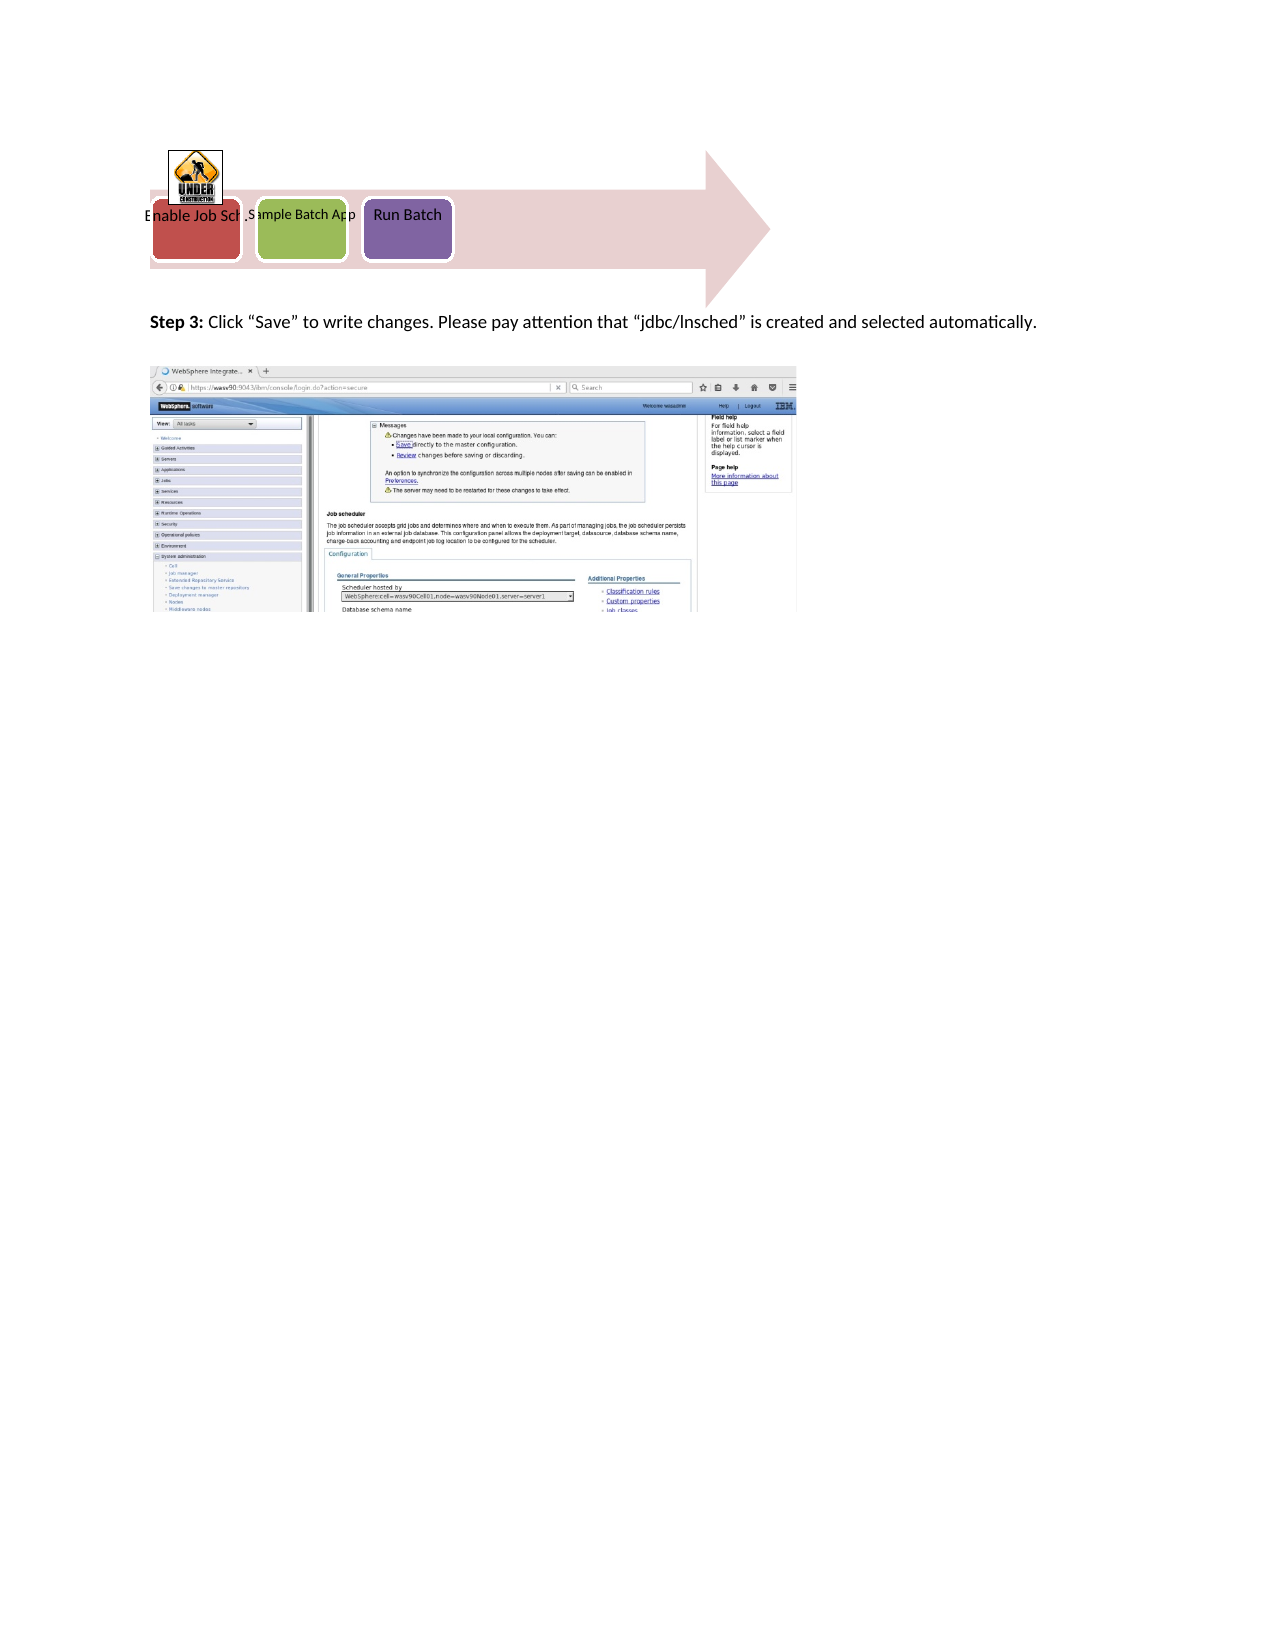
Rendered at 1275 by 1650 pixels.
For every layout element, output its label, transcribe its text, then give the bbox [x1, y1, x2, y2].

text Step 3: Click “Save” to write changes. Please pay attention that “jdbc/lnsched” is created and selected automatically. [150, 310, 1125, 333]
picture [169, 151, 222, 204]
picture [150, 366, 797, 612]
